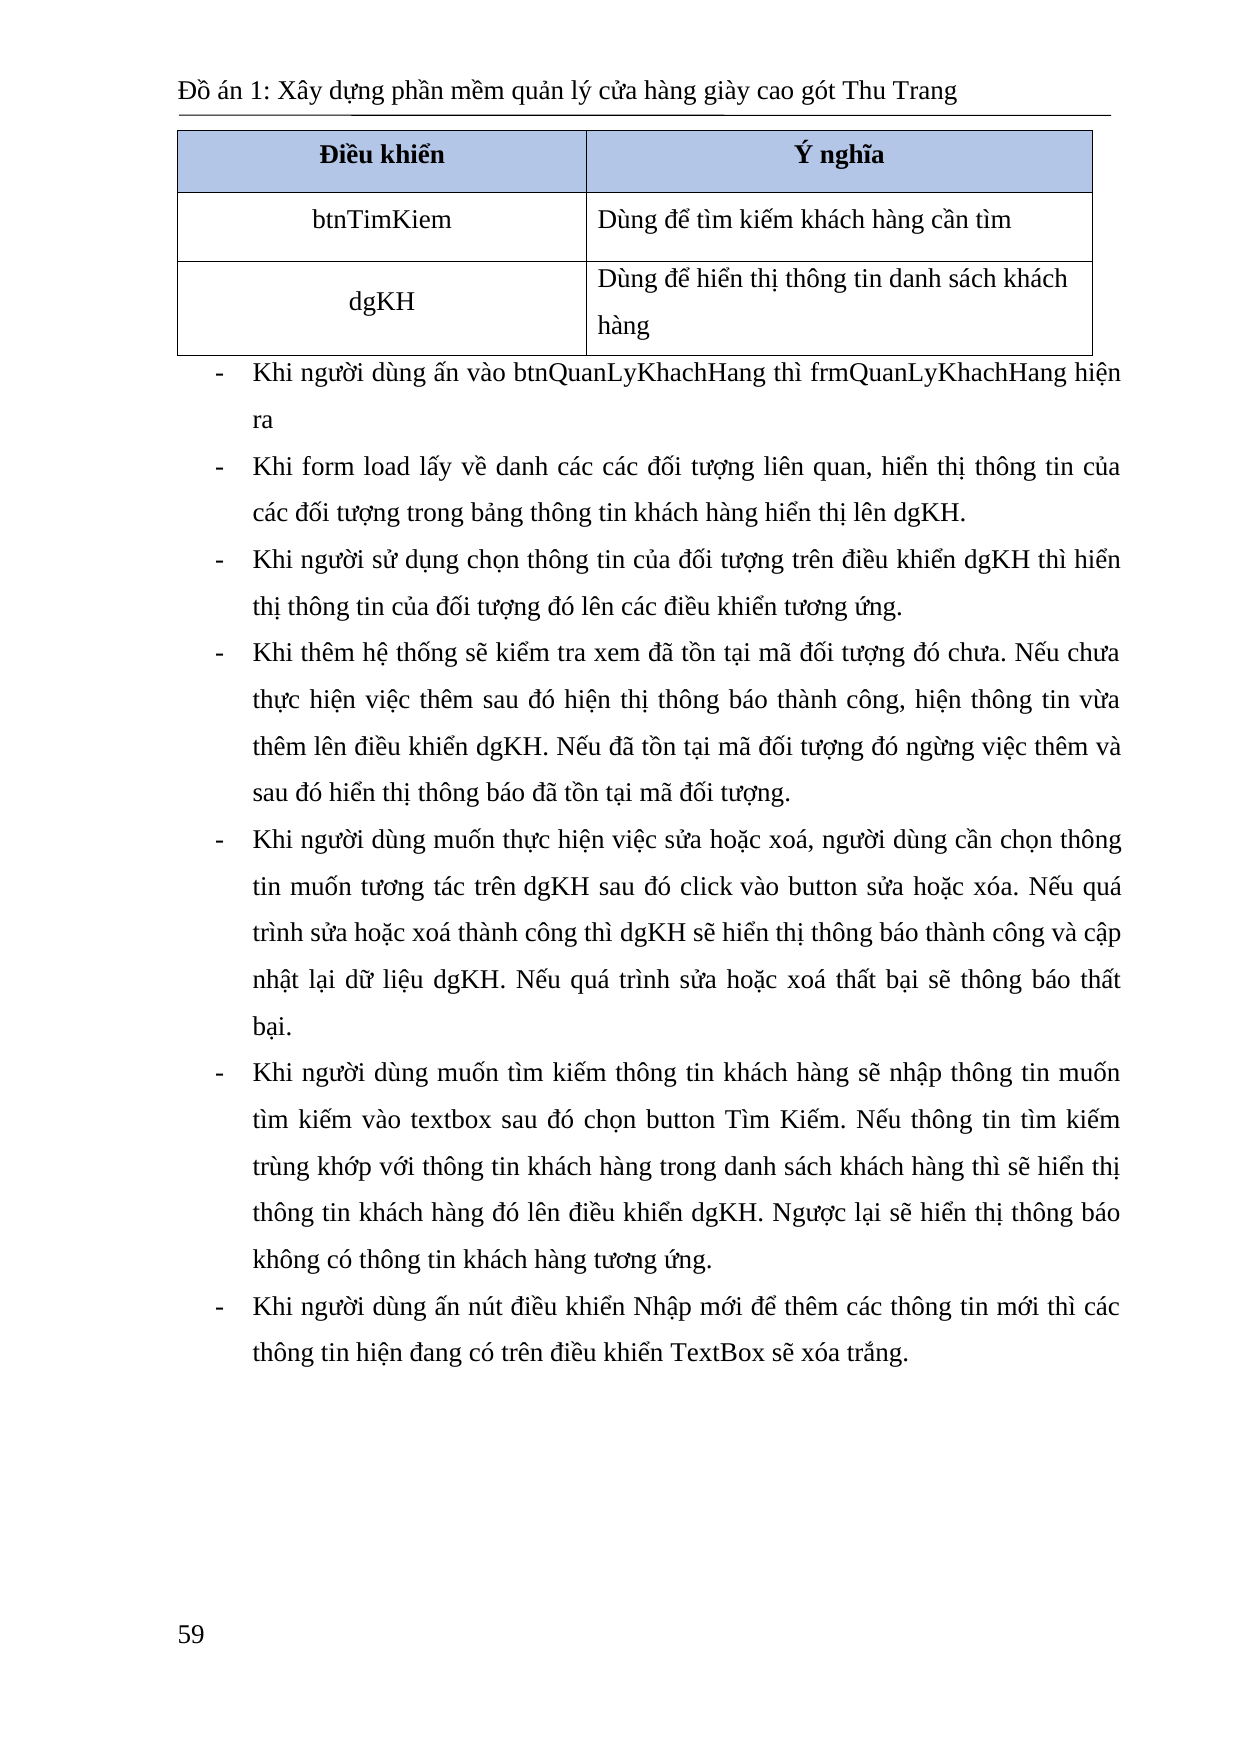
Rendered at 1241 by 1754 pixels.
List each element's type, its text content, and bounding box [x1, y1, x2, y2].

table_cell Dùng để hiển thị thông tin danh sách khách hàng [587, 262, 1092, 355]
list Khi người sử dụng chọn thông tin của đối tượng trên điều khiển dgKH thì hiển thị thông tin của đối tượng đó lên các điều khiển tương ứng. [215, 543, 1122, 621]
list Khi người dùng muốn thực hiện việc sửa hoặc xoá, người dùng cần chọn thông tin muốn tương tác trên dgKH sau đó click vào button sửa hoặc xóa. Nếu quá trình sửa hoặc xoá thành công thì dgKH sẽ hiển thị thông báo thành công và cập nhật lại dữ liệu dgKH. Nếu quá trình sửa hoặc xoá thất bại sẽ thông báo thất bại. [215, 823, 1122, 1041]
list Khi người dùng muốn tìm kiếm thông tin khách hàng sẽ nhập thông tin muốn tìm kiếm vào textbox sau đó chọn button Tìm Kiếm. Nếu thông tin tìm kiếm trùng khớp với thông tin khách hàng trong danh sách khách hàng thì sẽ hiển thị thông tin khách hàng đó lên điều khiển dgKH. Ngược lại sẽ hiển thị thông báo không có thông tin khách hàng tương ứng. [215, 1056, 1122, 1274]
table_cell Dùng để tìm kiếm khách hàng cần tìm [587, 193, 1092, 261]
table_cell btnTimKiem [178, 193, 586, 261]
list Khi form load lấy về danh các các đối tượng liên quan, hiển thị thông tin của các đối tượng trong bảng thông tin khách hàng hiển thị lên dgKH. [215, 450, 1122, 528]
table_header Ý nghĩa [587, 131, 1092, 192]
list Khi thêm hệ thống sẽ kiểm tra xem đã tồn tại mã đối tượng đó chưa. Nếu chưa thực hiện việc thêm sau đó hiện thị thông báo thành công, hiện thông tin vừa thêm lên điều khiển dgKH. Nếu đã tồn tại mã đối tượng đó ngừng việc thêm và sau đó hiển thị thông báo đã tồn tại mã đối tượng. [215, 636, 1122, 808]
table_header Điều khiển [178, 131, 586, 192]
table_cell dgKH [178, 262, 586, 355]
list Khi người dùng ấn vào btnQuanLyKhachHang thì frmQuanLyKhachHang hiện ra [215, 356, 1122, 434]
list Khi người dùng ấn nút điều khiển Nhập mới để thêm các thông tin mới thì các thông tin hiện đang có trên điều khiển TextBox sẽ xóa trắng. [215, 1290, 1122, 1368]
